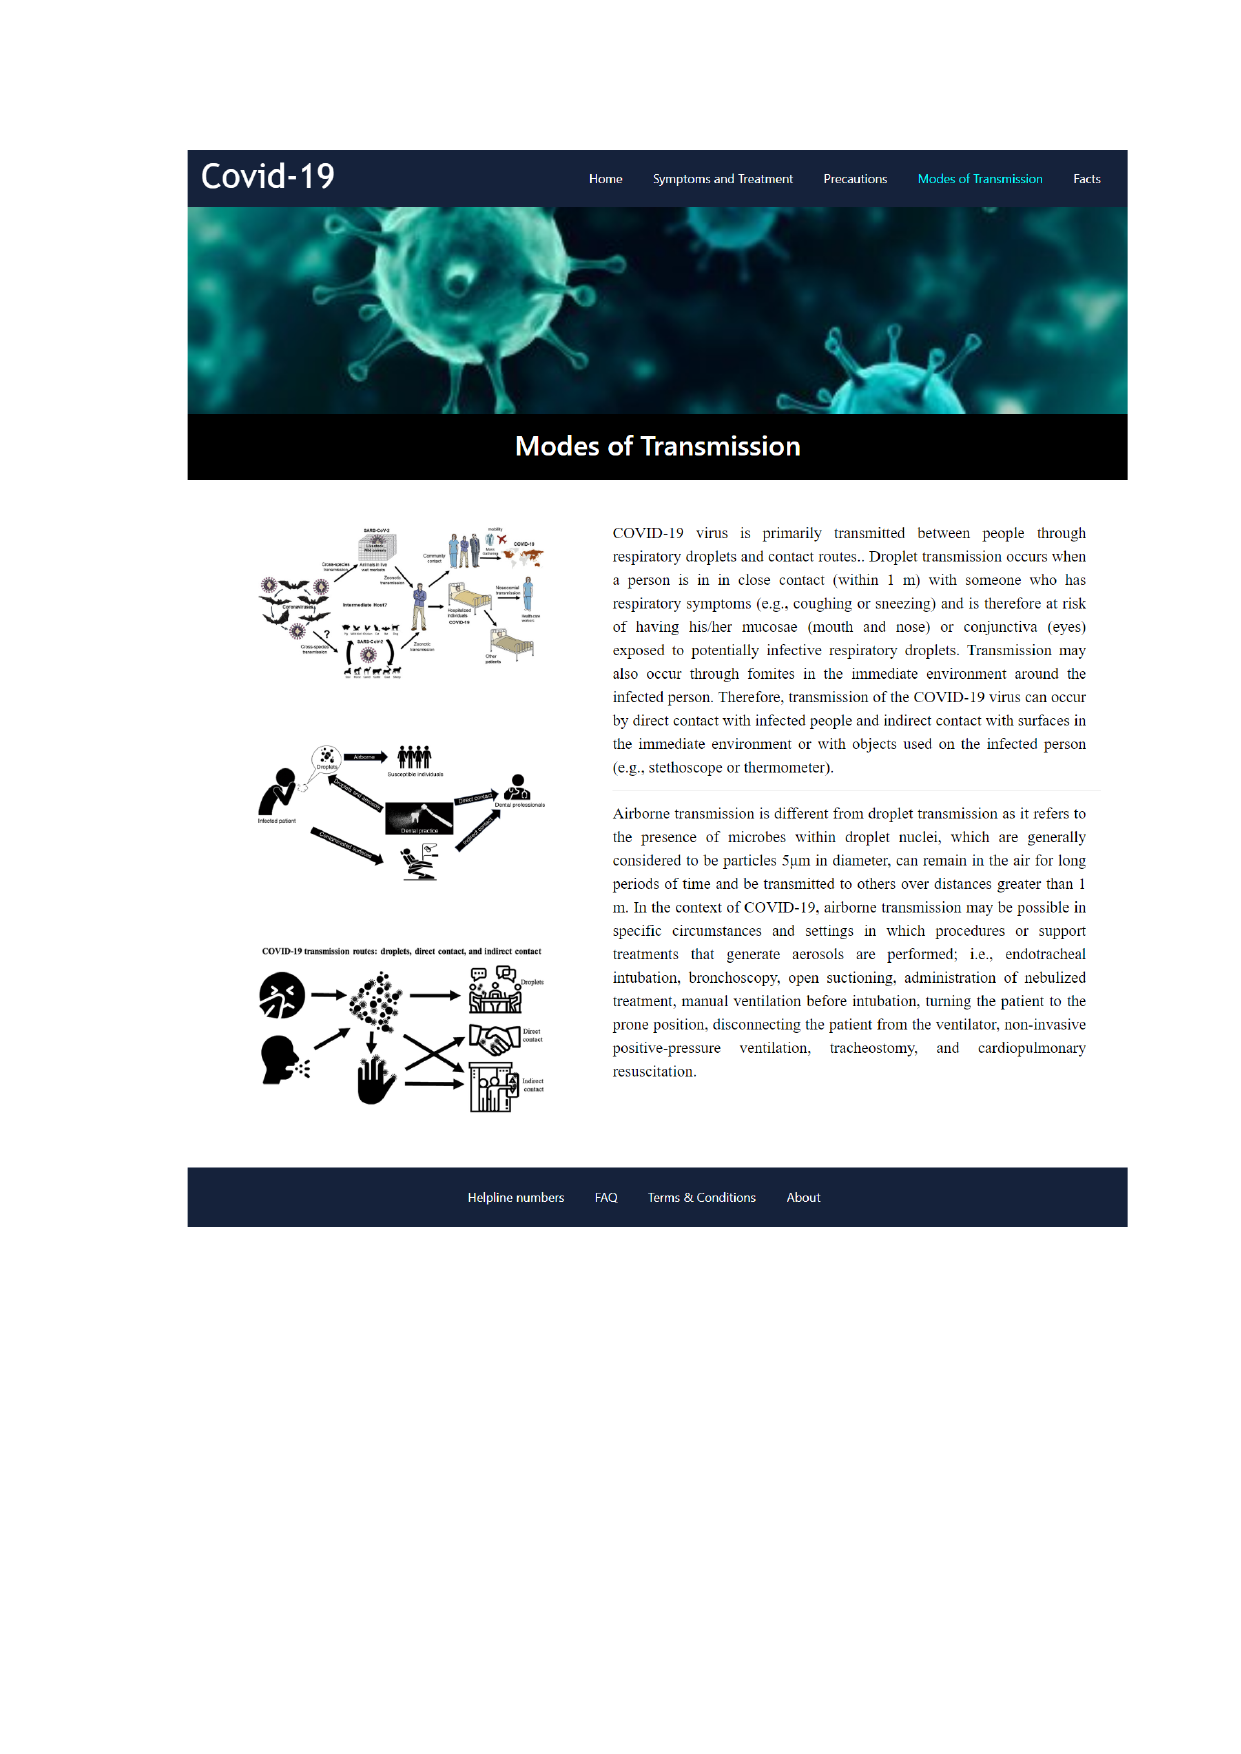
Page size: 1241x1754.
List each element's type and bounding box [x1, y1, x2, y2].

picture [187, 150, 1128, 1227]
